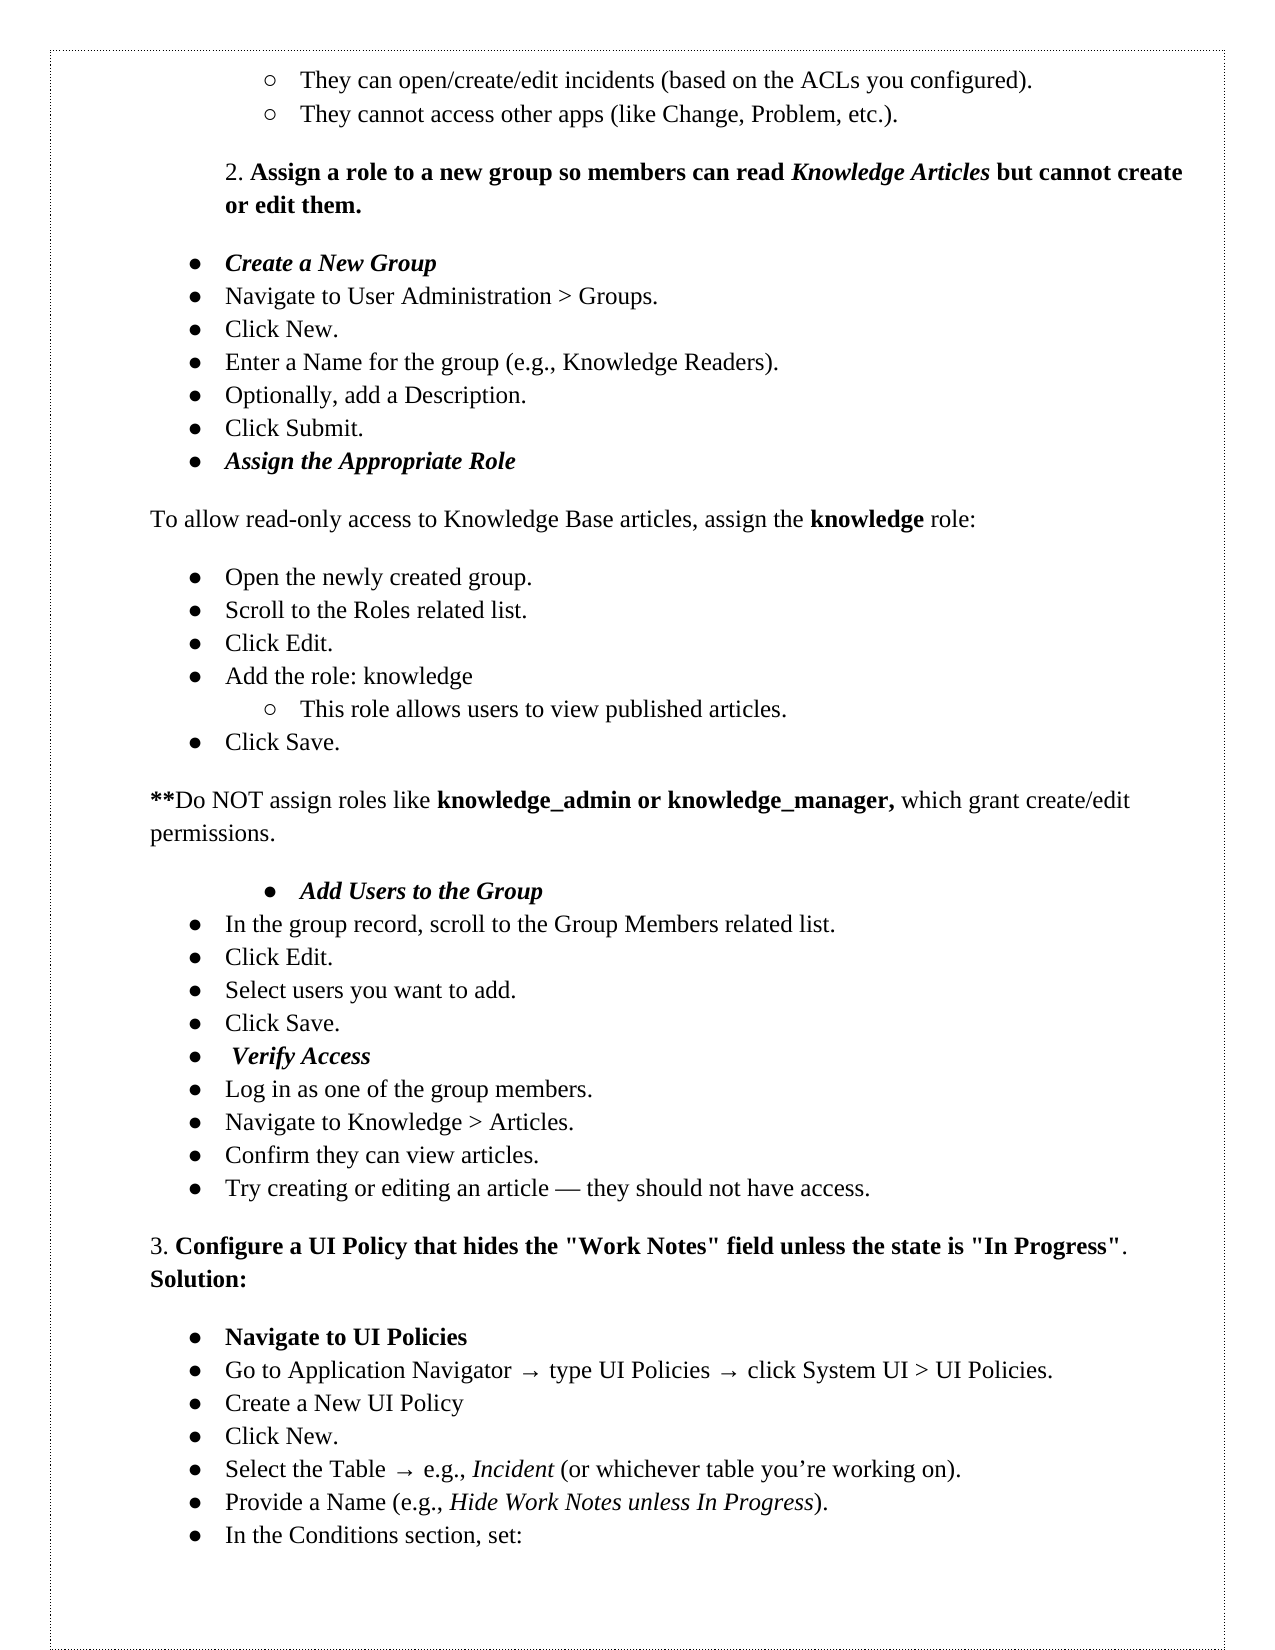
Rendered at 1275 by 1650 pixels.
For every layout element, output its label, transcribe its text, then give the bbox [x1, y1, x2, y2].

subtitle Create a New Group [187, 248, 1200, 276]
list Click Save. [187, 727, 1200, 756]
list Click New. [187, 1421, 1200, 1450]
list In the group record, scroll to the Group Members related list. [187, 909, 1200, 938]
list Navigate to Knowledge > Articles. [187, 1107, 1200, 1136]
list Try creating or editing an article — they should not have access. [187, 1173, 1200, 1202]
list Click New. [187, 314, 1200, 342]
list Select the Table → e.g., Incident (or whichever table you’re working on). [187, 1454, 1200, 1483]
list Log in as one of the group members. [187, 1074, 1200, 1103]
list Enter a Name for the group (e.g., Knowledge Readers). [187, 347, 1200, 376]
list They can open/create/edit incidents (based on the ACLs you configured). [262, 66, 1200, 94]
list Add the role: knowledge [187, 661, 1200, 690]
text To allow read-only access to Knowledge Base articles, assign the knowledge role: [150, 504, 1200, 533]
subtitle Verify Access [187, 1041, 1200, 1070]
list They cannot access other apps (like Change, Problem, etc.). [262, 99, 1200, 127]
list Click Edit. [187, 628, 1200, 657]
list Confirm they can view articles. [187, 1140, 1200, 1169]
list Navigate to UI Policies [187, 1322, 1200, 1351]
list In the Conditions section, set: [187, 1520, 1200, 1549]
list Click Save. [187, 1008, 1200, 1037]
list Create a New UI Policy [187, 1388, 1200, 1417]
list Optionally, add a Description. [187, 380, 1200, 408]
subtitle Assign the Appropriate Role [187, 446, 1200, 474]
list Click Edit. [187, 942, 1200, 971]
list Scroll to the Roles related list. [187, 595, 1200, 624]
list Provide a Name (e.g., Hide Work Notes unless In Progress). [187, 1487, 1200, 1516]
list This role allows users to view published articles. [262, 694, 1200, 723]
list Click Submit. [187, 413, 1200, 442]
list Open the newly created group. [187, 562, 1200, 591]
list Navigate to User Administration > Groups. [187, 281, 1200, 309]
text **Do NOT assign roles like knowledge_admin or knowledge_manager, which grant create/edit permissions. [150, 785, 1200, 847]
text 2. Assign a role to a new group so members can read Knowledge Articles but cannot create or edit them. [225, 157, 1200, 218]
list Go to Application Navigator → type UI Policies → click System UI > UI Policies. [187, 1355, 1200, 1384]
text 3. Configure a UI Policy that hides the "Work Notes" field unless the state is "In Progress". Solution: [150, 1231, 1200, 1293]
list Select users you want to add. [187, 975, 1200, 1004]
subtitle Add Users to the Group [262, 876, 1200, 905]
